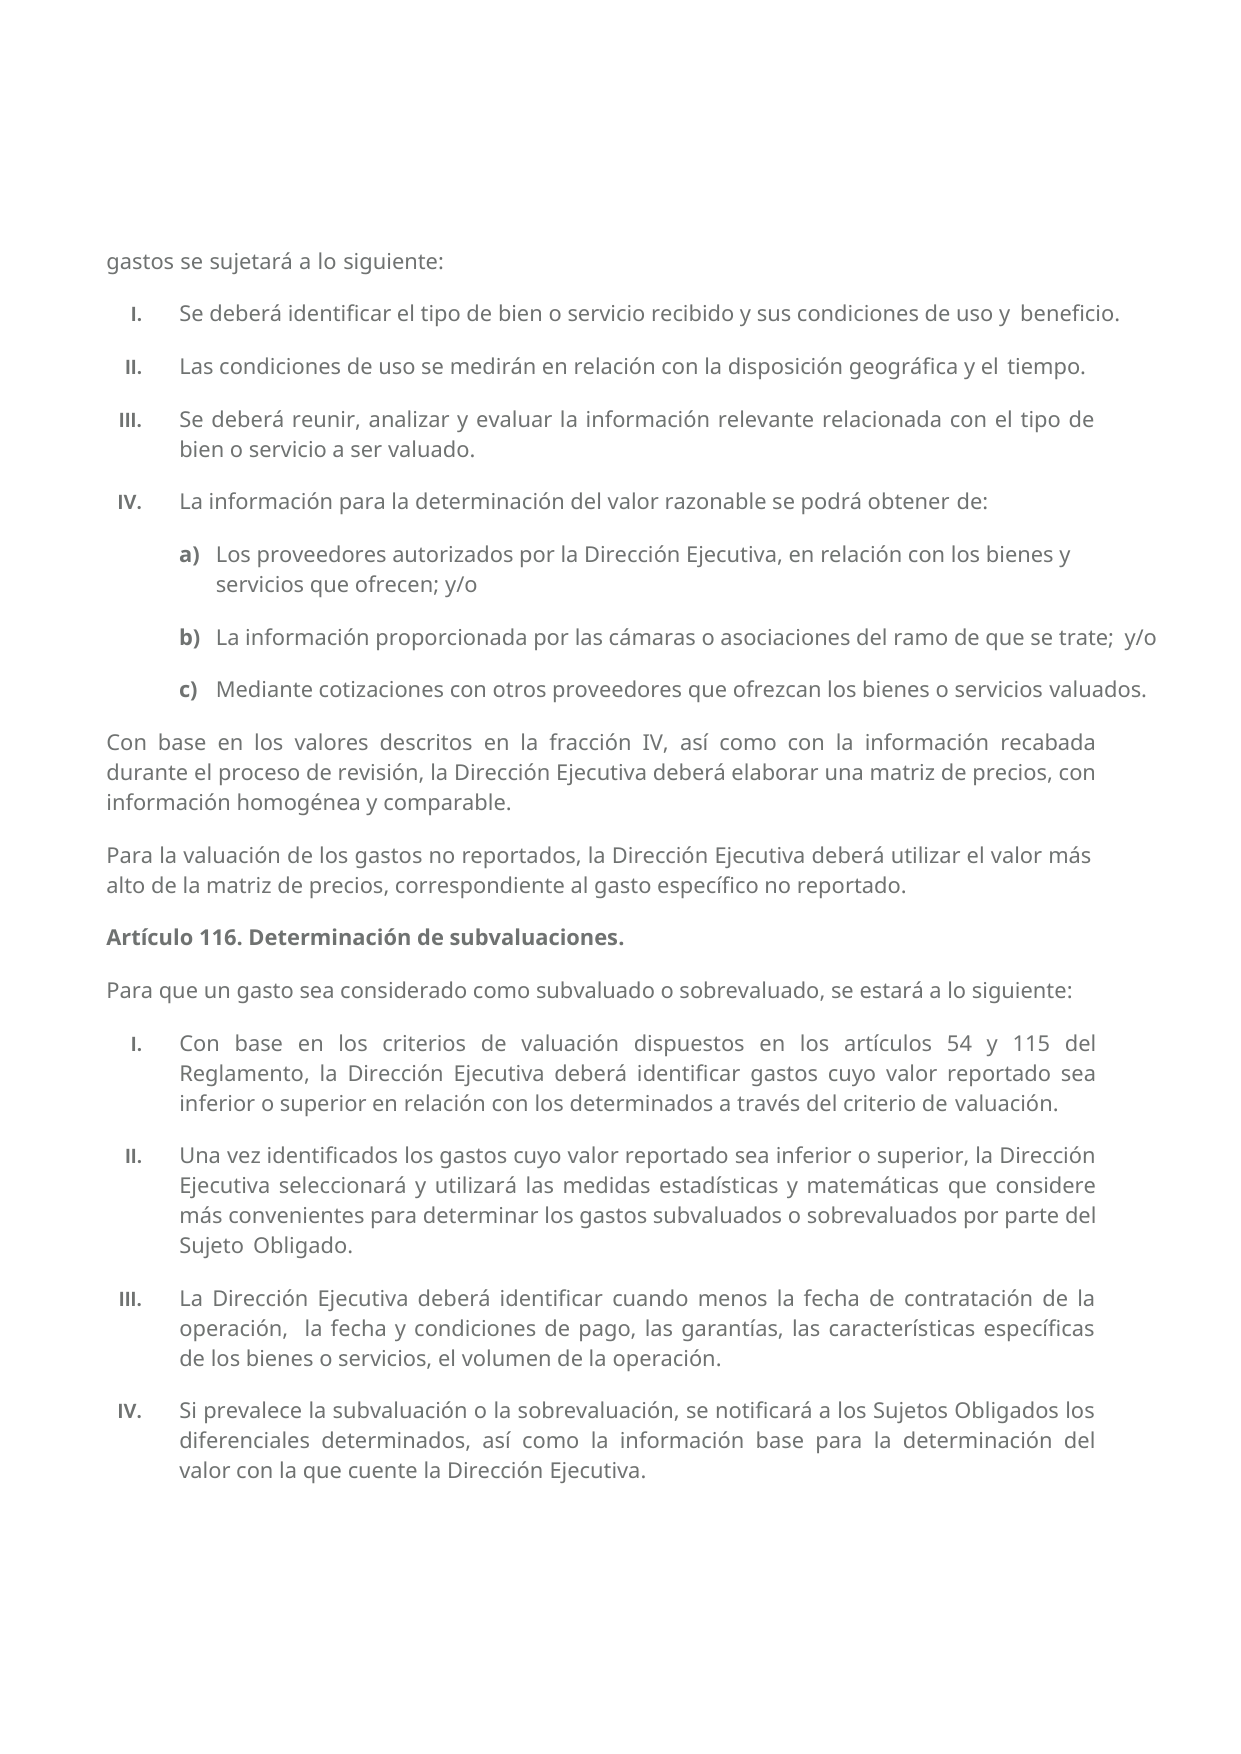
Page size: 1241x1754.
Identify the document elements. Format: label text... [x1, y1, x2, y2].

list Mediante cotizaciones con otros proveedores que ofrezcan los bienes o servicios valuados. [179, 674, 1240, 704]
list La información proporcionada por las cámaras o asociaciones del ramo de que se trate; y/o [179, 622, 1240, 651]
list La información para la determinación del valor razonable se podrá obtener de: [117, 486, 1240, 516]
list Se deberá reunir, analizar y evaluar la información relevante relacionada con el tipo de bien o servicio a ser valuado. [119, 404, 1096, 464]
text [106, 246, 1097, 276]
text Para la valuación de los gastos no reportados, la Dirección Ejecutiva deberá utilizar el valor más alto de la matriz de precios, correspondiente al gasto específico no reportado. [106, 840, 1094, 899]
list Los proveedores autorizados por la Dirección Ejecutiva, en relación con los bienes y servicios que ofrecen; y/o [179, 539, 1097, 599]
list Las condiciones de uso se medirán en relación con la disposición geográfica y el tiempo. [125, 351, 1240, 381]
subtitle Artículo 116. Determinación de subvaluaciones. [106, 922, 1240, 952]
text Con base en los valores descritos en la fracción IV, así como con la información recabada durante el proceso de revisión, la Dirección Ejecutiva deberá elaborar una matriz de precios, con información homogénea y comparable. [106, 727, 1097, 817]
text Para que un gasto sea considerado como subvaluado o sobrevaluado, se estará a lo siguiente: [106, 975, 1240, 1005]
list Se deberá identificar el tipo de bien o servicio recibido y sus condiciones de uso y beneficio. [131, 298, 1240, 328]
list La Dirección Ejecutiva deberá identificar cuando menos la fecha de contratación de la operación, la fecha y condiciones de pago, las garantías, las características específicas de los bienes o servicios, el volumen de la operación. [119, 1283, 1096, 1372]
list Si prevalece la subvaluación o la sobrevaluación, se notificará a los Sujetos Obligados los diferenciales determinados, así como la información base para la determinación del valor con la que cuente la Dirección Ejecutiva. [117, 1395, 1096, 1485]
list Una vez identificados los gastos cuyo valor reportado sea inferior o superior, la Dirección Ejecutiva seleccionará y utilizará las medidas estadísticas y matemáticas que considere más convenientes para determinar los gastos subvaluados o sobrevaluados por parte del Sujeto Obligado. [125, 1140, 1097, 1260]
list Con base en los criterios de valuación dispuestos en los artículos 54 y 115 del Reglamento, la Dirección Ejecutiva deberá identificar gastos cuyo valor reportado sea inferior o superior en relación con los determinados a través del criterio de valuación. [131, 1028, 1097, 1118]
